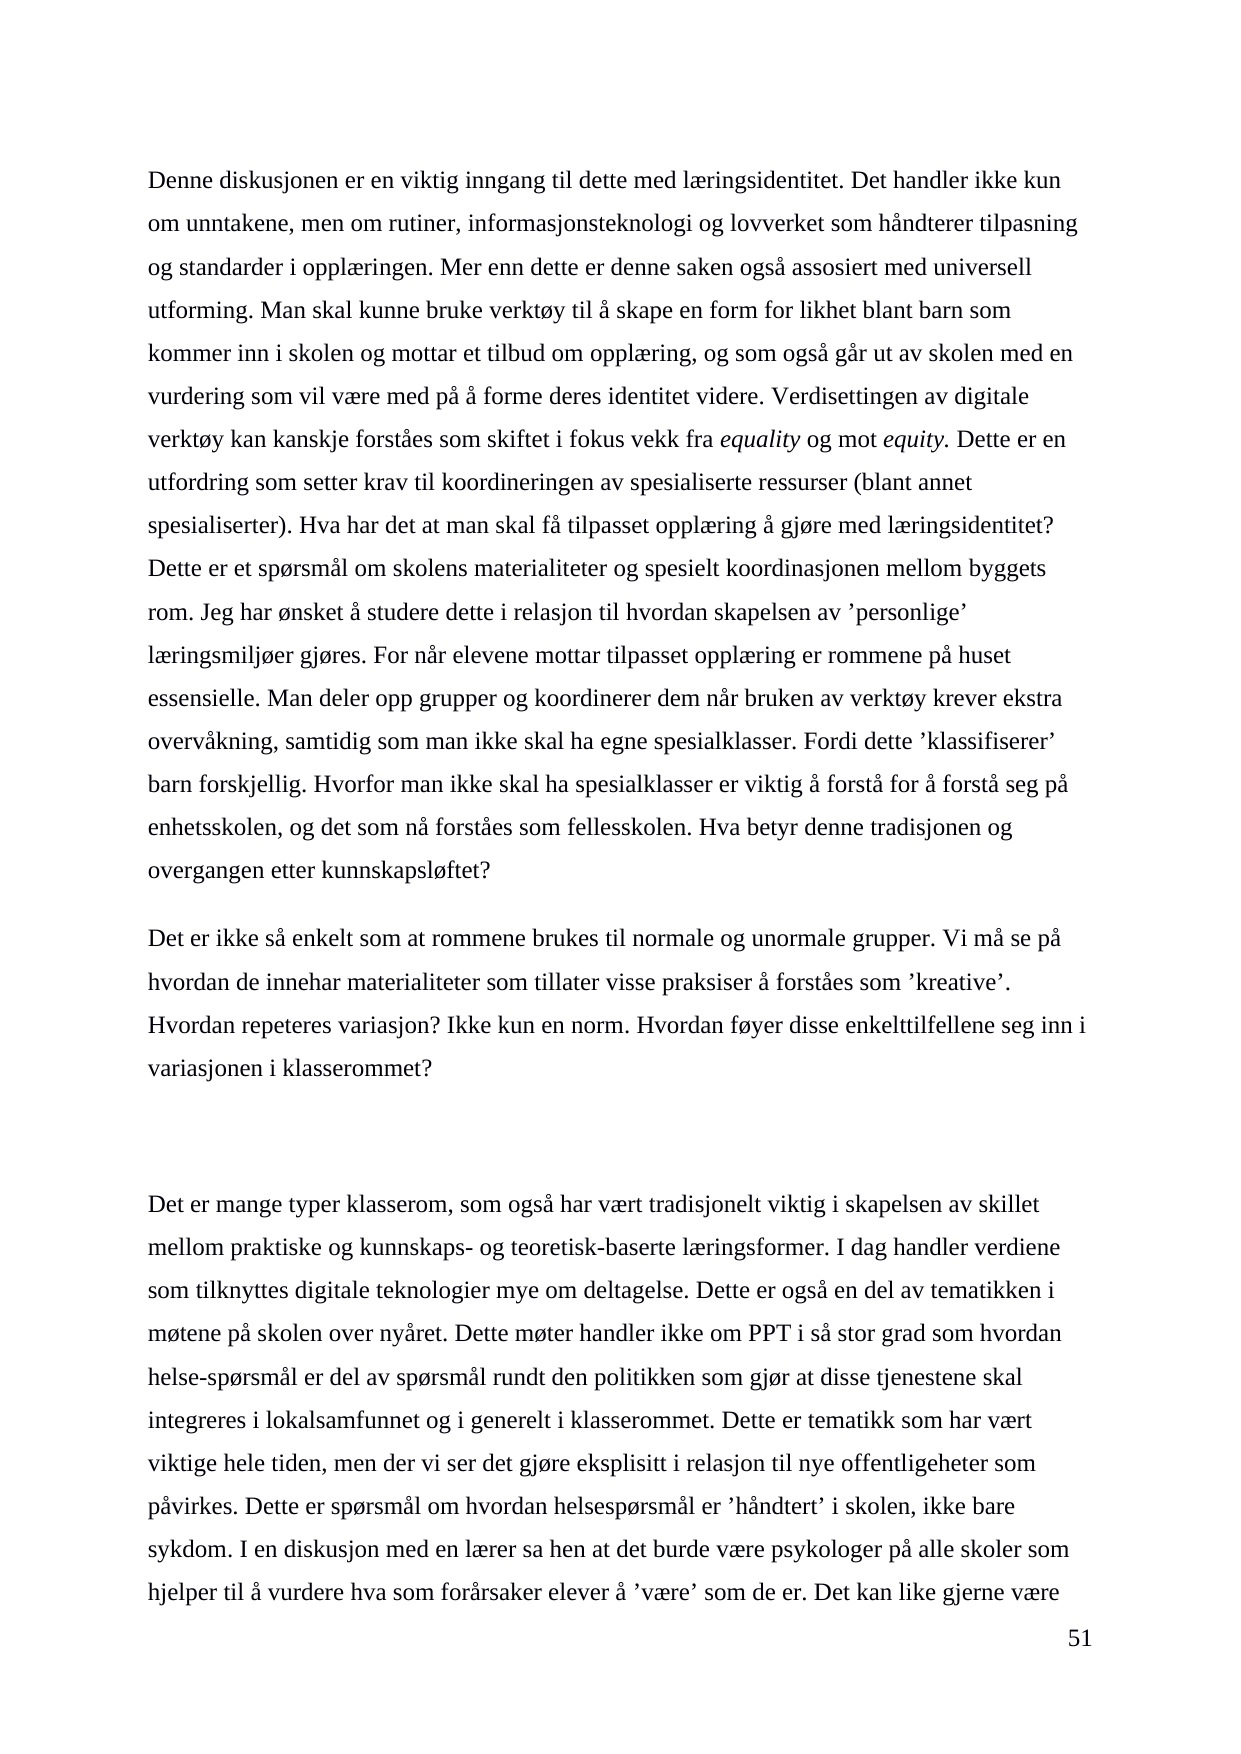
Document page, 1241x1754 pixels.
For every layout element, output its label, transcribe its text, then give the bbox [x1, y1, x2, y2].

text Det er ikke så enkelt som at rommene brukes til normale og unormale grupper. Vi må se på hvordan de innehar materialiteter som tillater visse praksiser å forståes som ’kreative’. Hvordan repeteres variasjon? Ikke kun en norm. Hvordan føyer disse enkelttilfellene seg inn i variasjonen i klasserommet? [148, 923, 1092, 1082]
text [148, 1189, 1092, 1606]
text Denne diskusjonen er en viktig inngang til dette med læringsidentitet. Det handler ikke kun om unntakene, men om rutiner, informasjonsteknologi og lovverket som håndterer tilpasning og standarder i opplæringen. Mer enn dette er denne saken også assosiert med universell utforming. Man skal kunne bruke verktøy til å skape en form for likhet blant barn som kommer inn i skolen og mottar et tilbud om opplæring, og som også går ut av skolen med en vurdering som vil være med på å forme deres identitet videre. Verdisettingen av digitale verktøy kan kanskje forståes som skiftet i fokus vekk fra equality og mot equity. Dette er en utfordring som setter krav til koordineringen av spesialiserte ressurser (blant annet spesialiserter). Hva har det at man skal få tilpasset opplæring å gjøre med læringsidentitet? Dette er et spørsmål om skolens materialiteter og spesielt koordinasjonen mellom byggets rom. Jeg har ønsket å studere dette i relasjon til hvordan skapelsen av ’personlige’ læringsmiljøer gjøres. For når elevene mottar tilpasset opplæring er rommene på huset essensielle. Man deler opp grupper og koordinerer dem når bruken av verktøy krever ekstra overvåkning, samtidig som man ikke skal ha egne spesialklasser. Fordi dette ’klassifiserer’ barn forskjellig. Hvorfor man ikke skal ha spesialklasser er viktig å forstå for å forstå seg på enhetsskolen, og det som nå forståes som fellesskolen. Hva betyr denne tradisjonen og overgangen etter kunnskapsløftet? [148, 165, 1092, 884]
